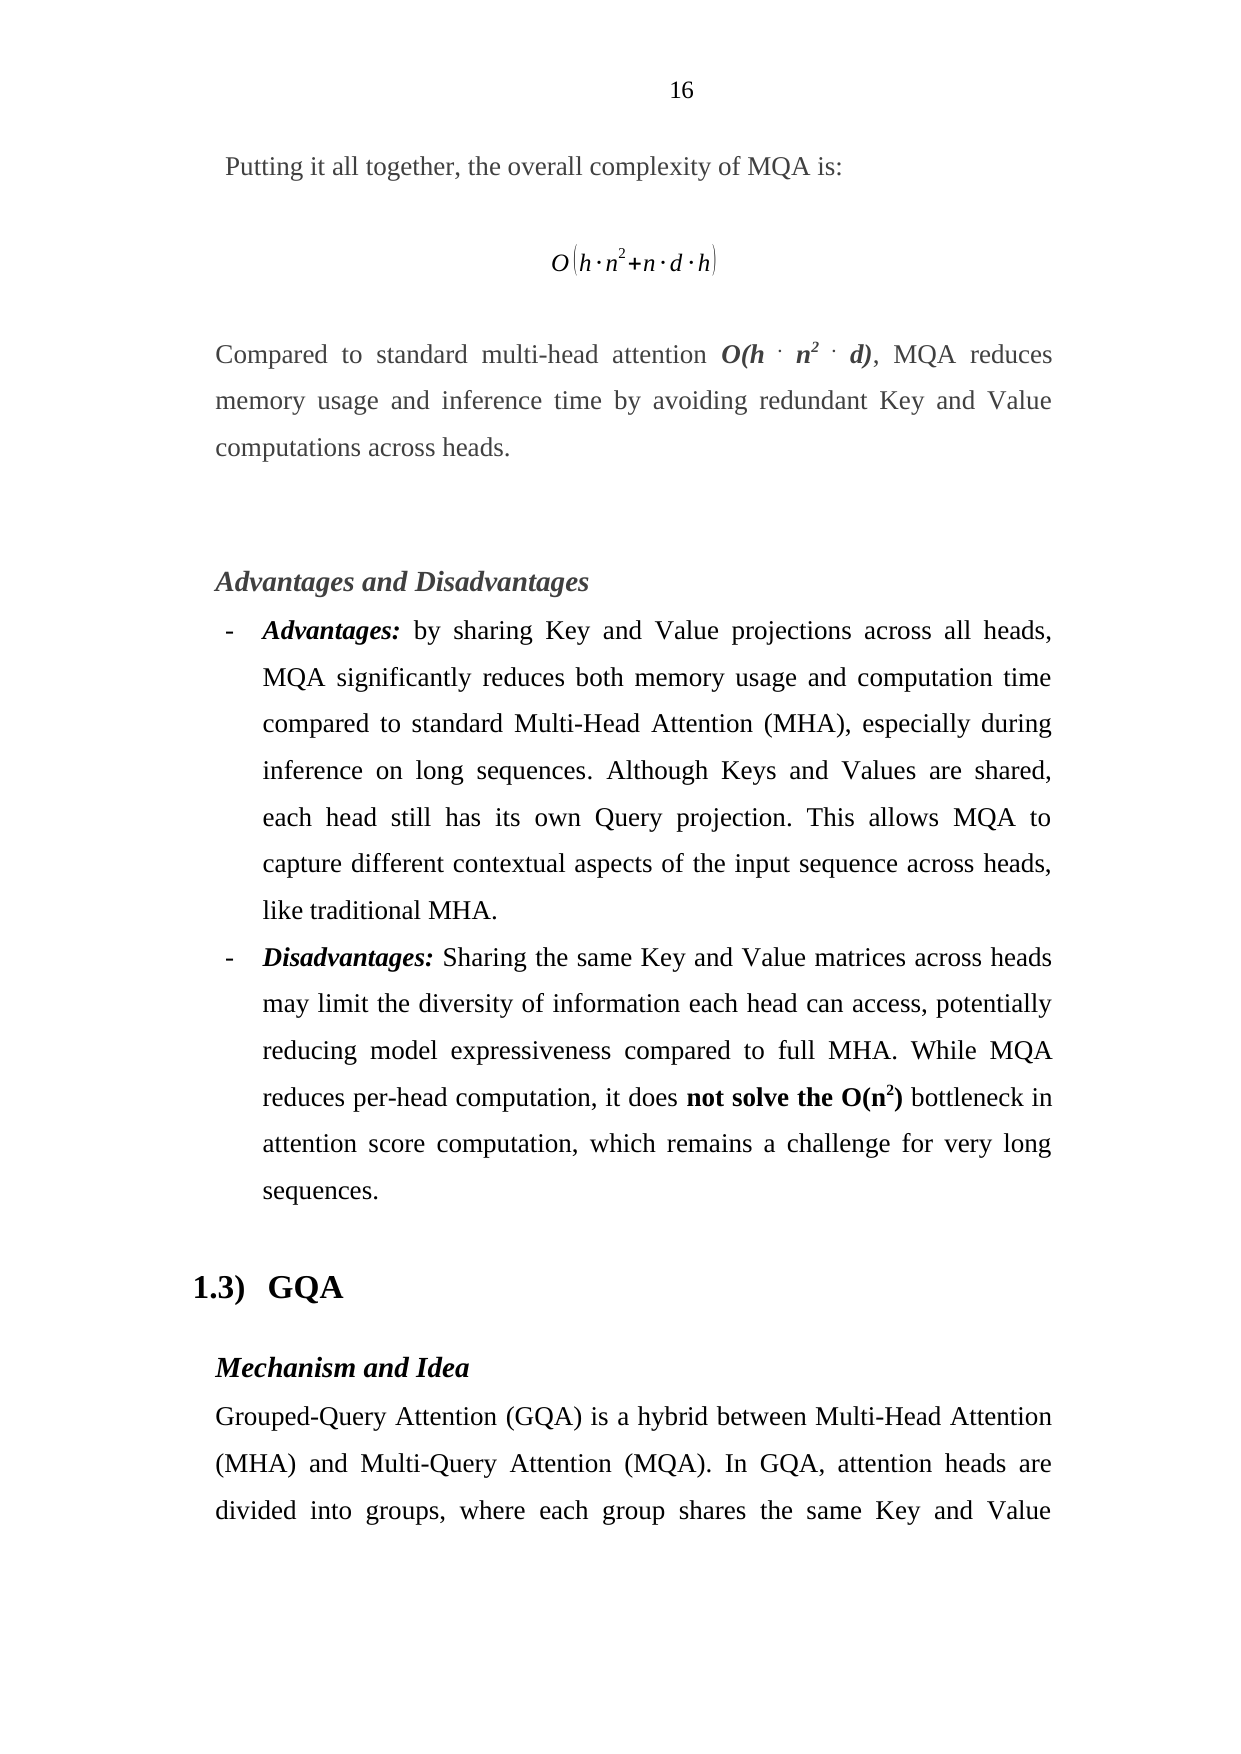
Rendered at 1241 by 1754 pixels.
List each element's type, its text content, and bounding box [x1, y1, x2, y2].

text Compared to standard multi-head attention O(h . n2 . d), MQA reduces memory usage and inference time by avoiding redundant Key and Value computations across heads. [215, 338, 1053, 462]
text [215, 1400, 1053, 1525]
subtitle Advantages and Disadvantages [215, 564, 1053, 597]
text Putting it all together, the overall complexity of MQA is: [225, 150, 1053, 181]
subtitle GQA [192, 1268, 1053, 1306]
list Advantages: by sharing Key and Value projections across all heads, MQA significantly reduces both memory usage and computation time compared to standard Multi-Head Attention (MHA), especially during inference on long sequences. Although Keys and Values are shared, each head still has its own Query projection. This allows MQA to capture different contextual aspects of the input sequence across heads, like traditional MHA. [225, 614, 1053, 925]
subtitle Mechanism and Idea [215, 1350, 1053, 1384]
list Disadvantages: Sharing the same Key and Value matrices across heads may limit the diversity of information each head can access, potentially reducing model expressiveness compared to full MHA. While MQA reduces per-head computation, it does not solve the O(n2) bottleneck in attention score computation, which remains a challenge for very long sequences. [225, 941, 1053, 1205]
